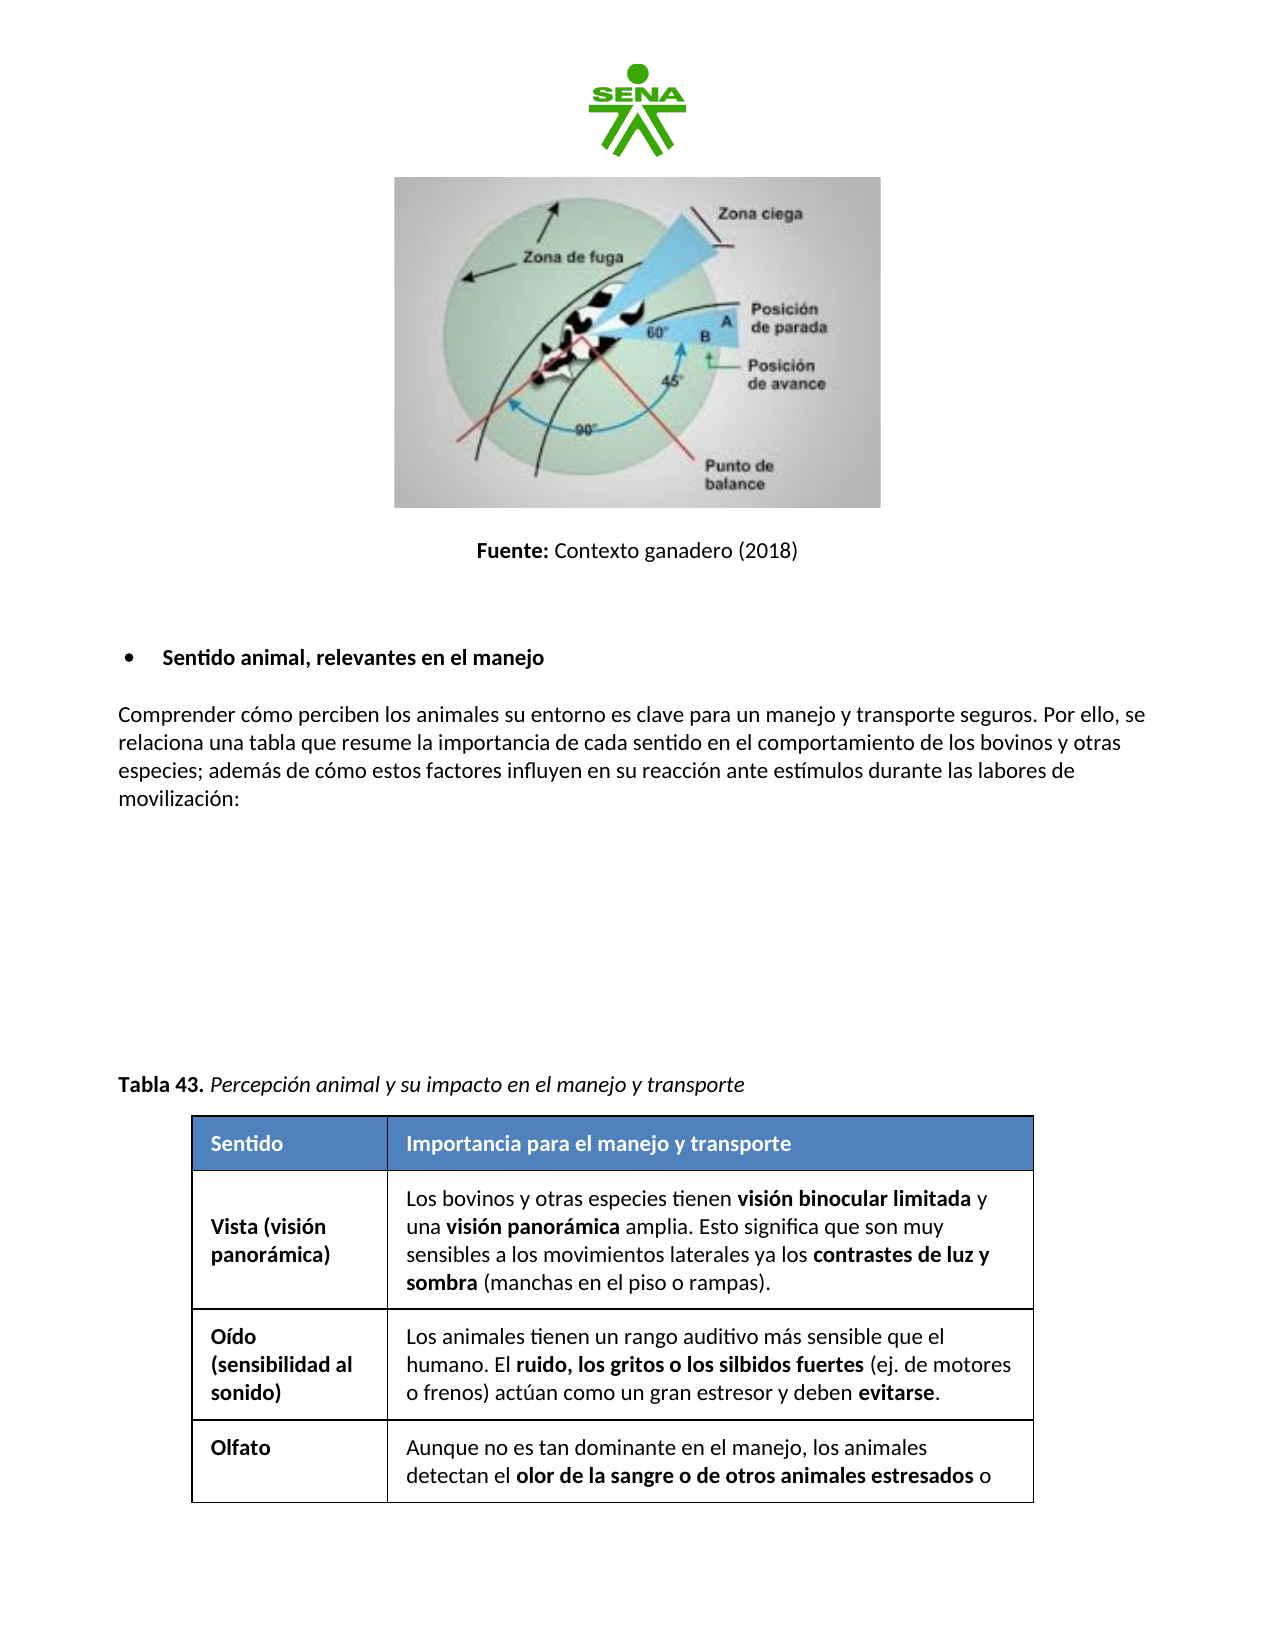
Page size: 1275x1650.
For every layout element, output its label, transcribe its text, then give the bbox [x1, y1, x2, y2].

table_cell Olfato [193, 1421, 387, 1502]
table_header Sentido [193, 1117, 387, 1170]
picture [588, 64, 687, 157]
list Sentido animal, relevantes en el manejo [125, 643, 1157, 671]
table_cell Los animales tienen un rango auditivo más sensible que el humano. El ruido, los gritos o los silbidos fuertes (ej. de motores o frenos) actúan como un gran estresor y deben evitarse. [388, 1310, 1033, 1419]
picture [394, 177, 881, 508]
table_header Importancia para el manejo y transporte [388, 1117, 1033, 1170]
list Fuente: Contexto ganadero (2018) [118, 537, 1157, 564]
text Tabla 43. Percepción animal y su impacto en el manejo y transporte [118, 1070, 1157, 1098]
text Comprender cómo perciben los animales su entorno es clave para un manejo y transporte seguros. Por ello, se relaciona una tabla que resume la importancia de cada sentido en el comportamiento de los bovinos y otras especies; además de cómo estos factores influyen en su reacción ante estímulos durante las labores de movilización: [118, 700, 1157, 812]
table_cell Los bovinos y otras especies tienen visión binocular limitada y una visión panorámica amplia. Esto significa que son muy sensibles a los movimientos laterales ya los contrastes de luz y sombra (manchas en el piso o rampas). [388, 1171, 1033, 1308]
table_cell Oído (sensibilidad al sonido) [193, 1310, 387, 1419]
table_cell Vista (visión panorámica) [193, 1171, 387, 1308]
